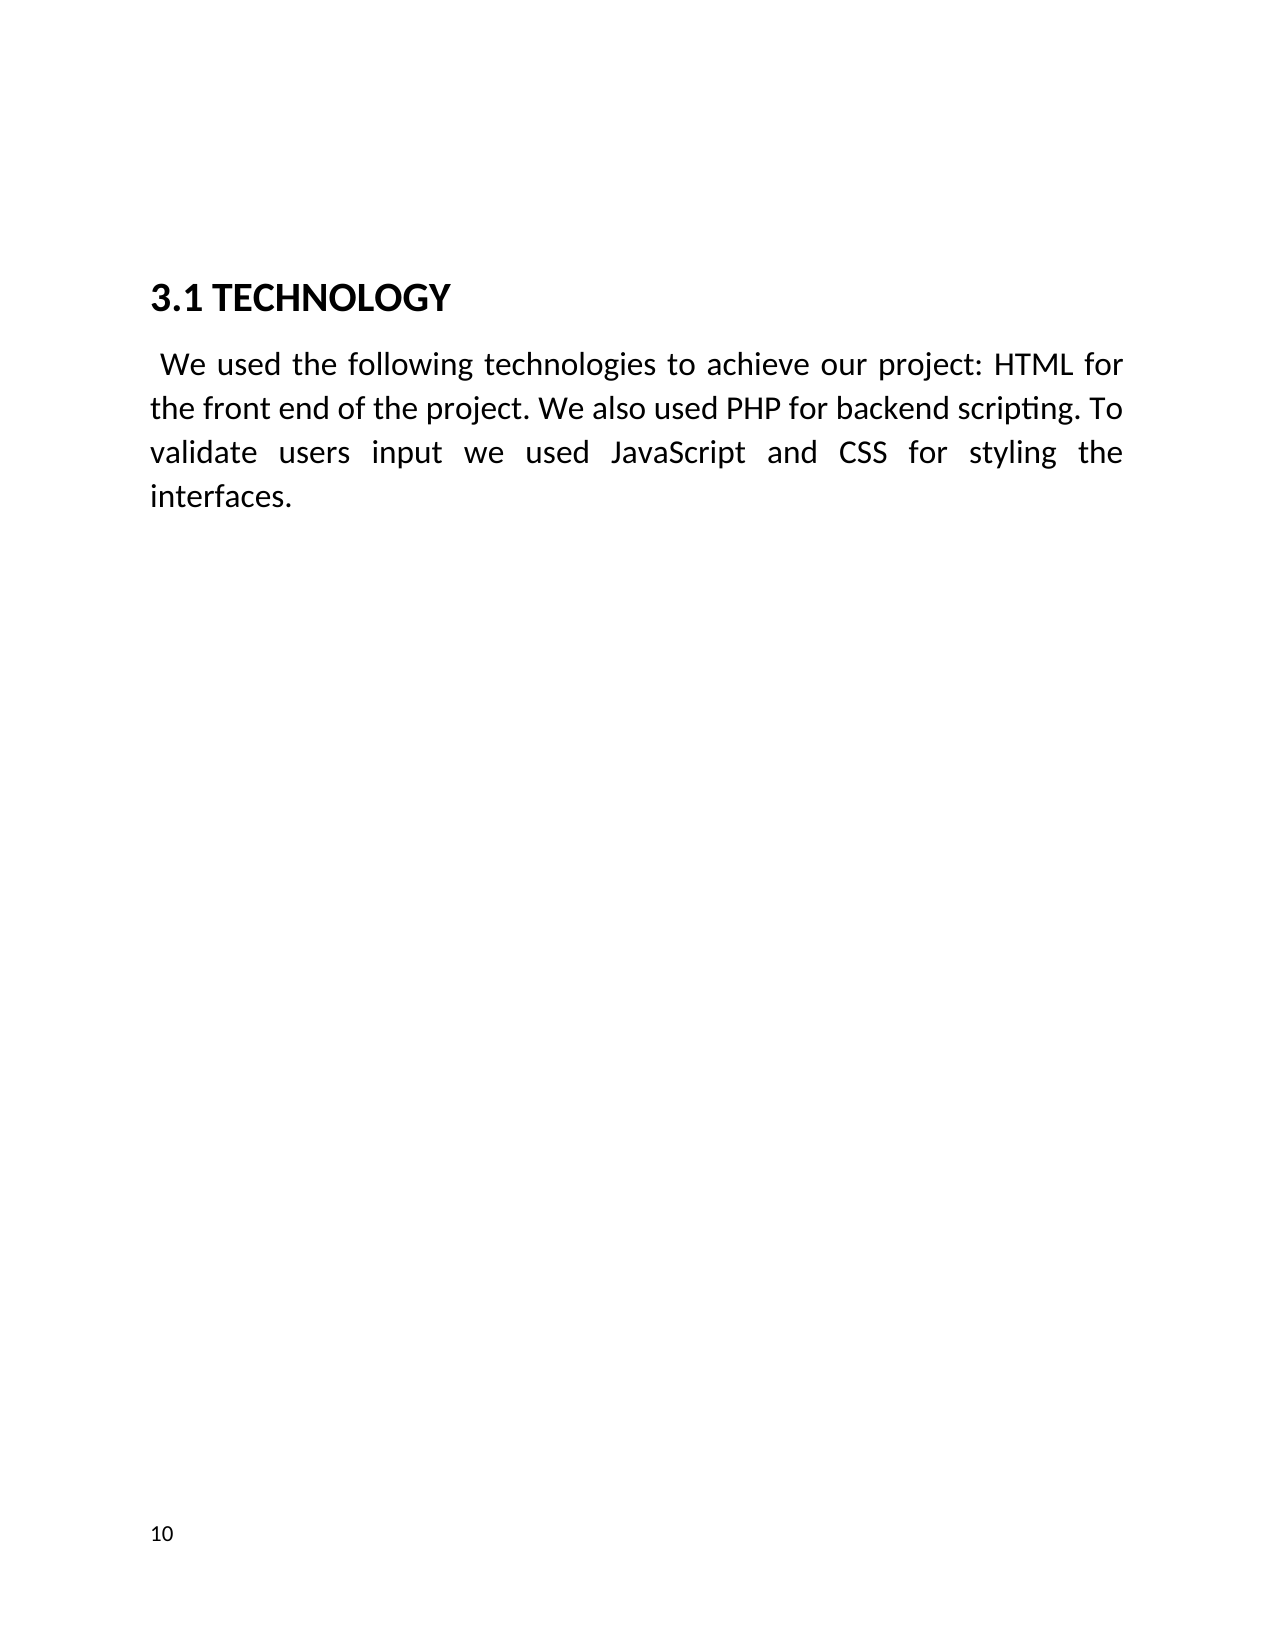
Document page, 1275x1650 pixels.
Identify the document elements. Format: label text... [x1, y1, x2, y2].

text We used the following technologies to achieve our project: HTML for the front end of the project. We also used PHP for backend scripting. To validate users input we used JavaScript and CSS for styling the interfaces. [150, 343, 1125, 515]
text 3.1 TECHNOLOGY [150, 271, 1125, 322]
